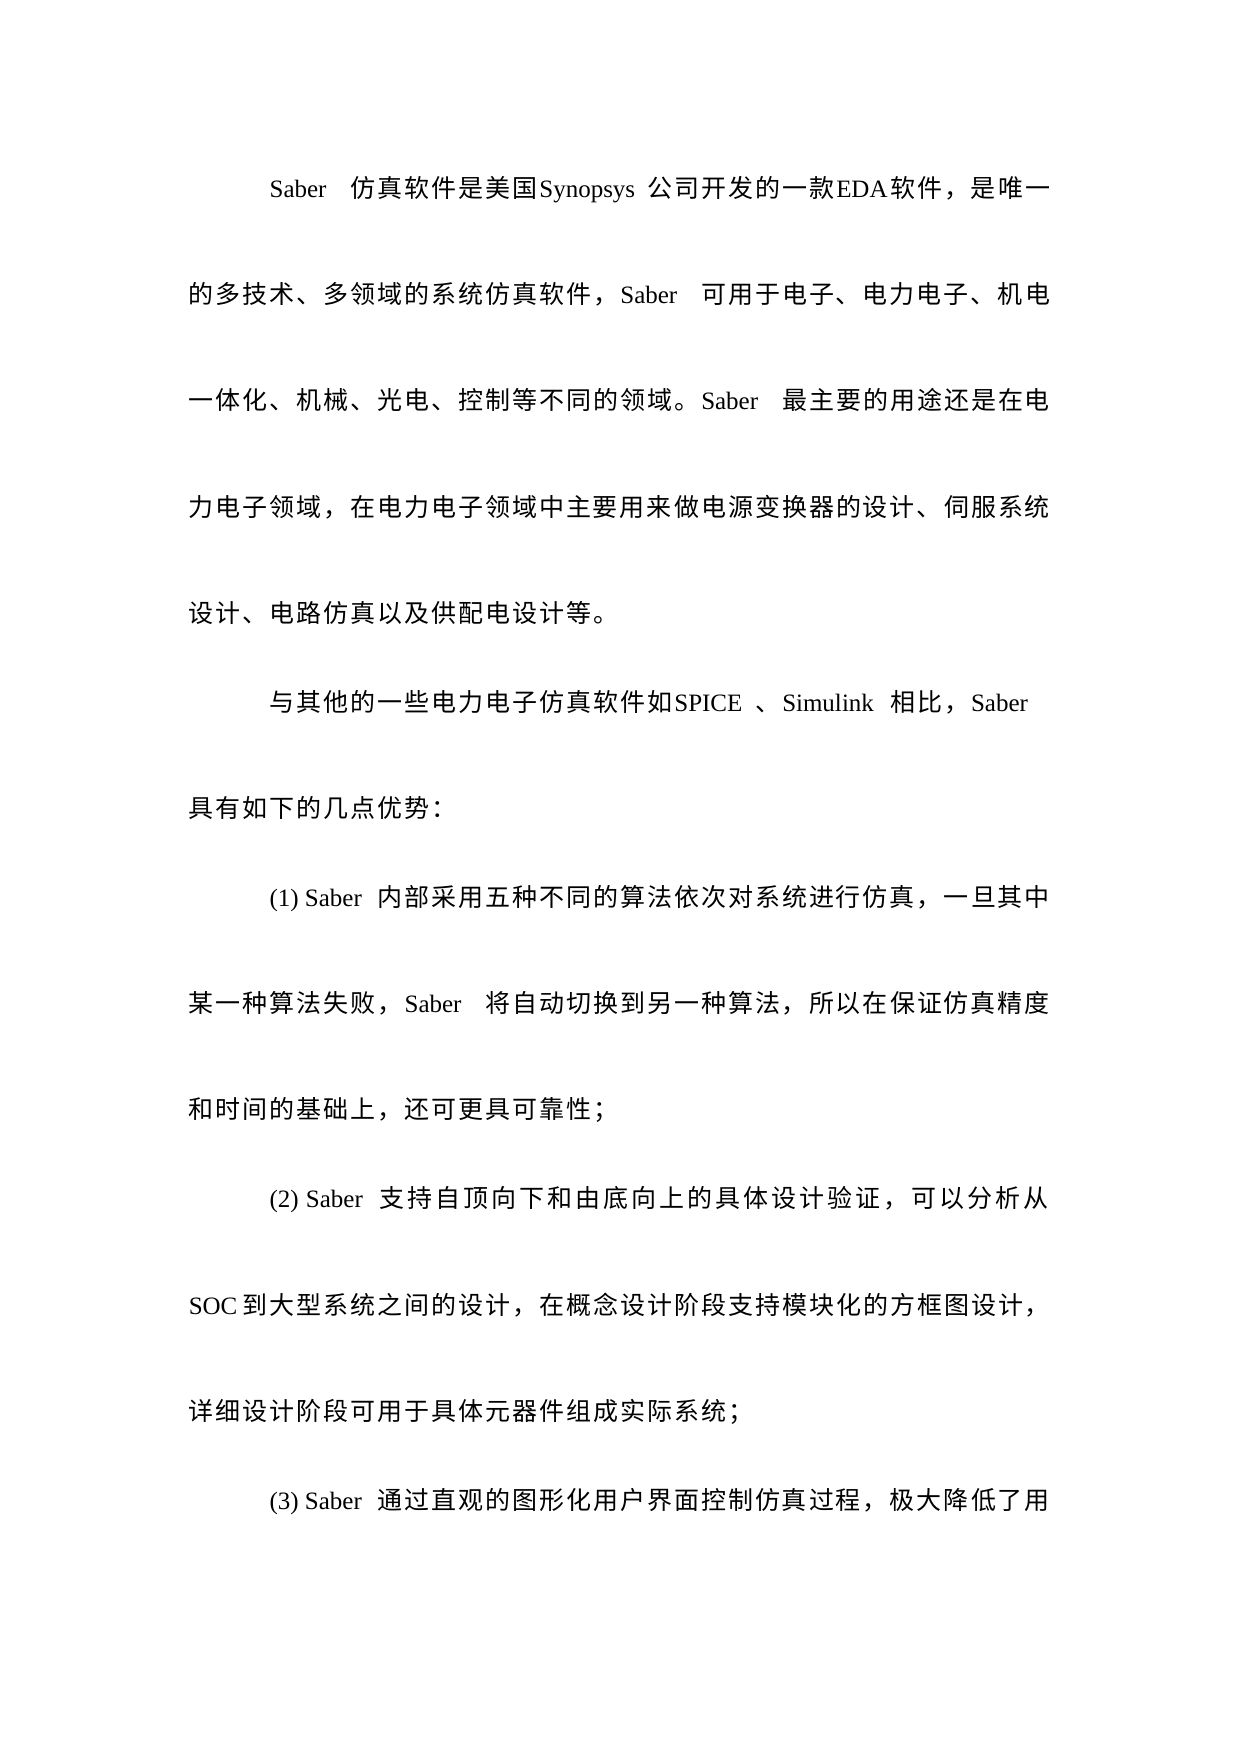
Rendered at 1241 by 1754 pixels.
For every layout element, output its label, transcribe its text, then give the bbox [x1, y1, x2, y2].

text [188, 1463, 1052, 1534]
text (2) Saber支持自顶向下和由底向上的具体设计验证，可以分析从SOC到大型系统之间的设计，在概念设计阶段支持模块化的方框图设计，详细设计阶段可用于具体元器件组成实际系统； [188, 1162, 1052, 1445]
text (1) Saber内部采用五种不同的算法依次对系统进行仿真，一旦其中某一种算法失败，Saber将自动切换到另一种算法，所以在保证仿真精度和时间的基础上，还可更具可靠性； [188, 860, 1052, 1143]
text Saber仿真软件是美国Synopsys公司开发的一款EDA软件，是唯一的多技术、多领域的系统仿真软件，Saber可用于电子、电力电子、机电一体化、机械、光电、控制等不同的领域。Saber最主要的用途还是在电力电子领域，在电力电子领域中主要用来做电源变换器的设计、伺服系统设计、电路仿真以及供配电设计等。 [188, 151, 1052, 647]
text 与其他的一些电力电子仿真软件如SPICE、Simulink相比，Saber具有如下的几点优势： [188, 665, 1052, 842]
